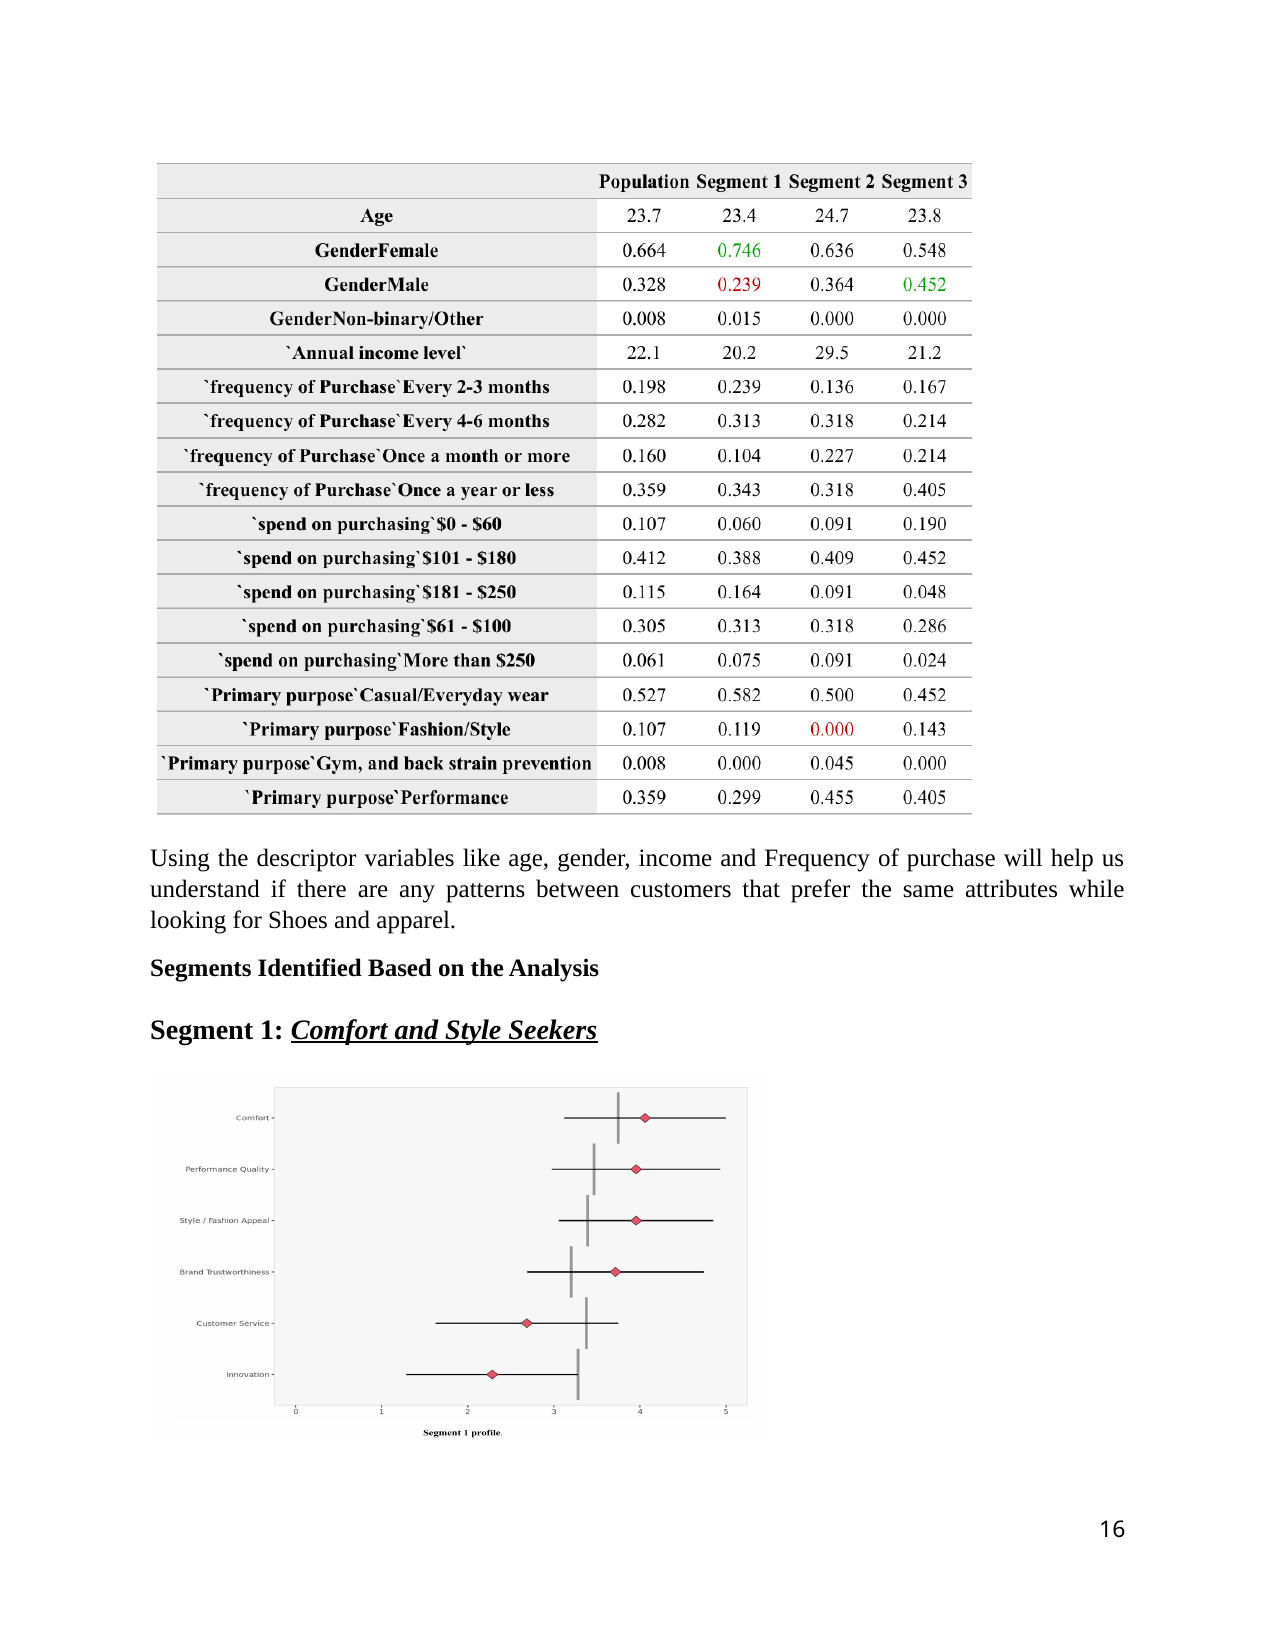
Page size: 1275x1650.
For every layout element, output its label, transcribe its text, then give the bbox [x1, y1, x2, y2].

picture [150, 150, 979, 824]
text Using the descriptor variables like age, gender, income and Frequency of purchase will help us understand if there are any patterns between customers that prefer the same attributes while looking for Shoes and apparel. [150, 843, 1125, 934]
text Segment 1: Comfort and Style Seekers [150, 1013, 1125, 1045]
text Segments Identified Based on the Analysis [150, 953, 1125, 981]
picture [150, 1074, 767, 1442]
